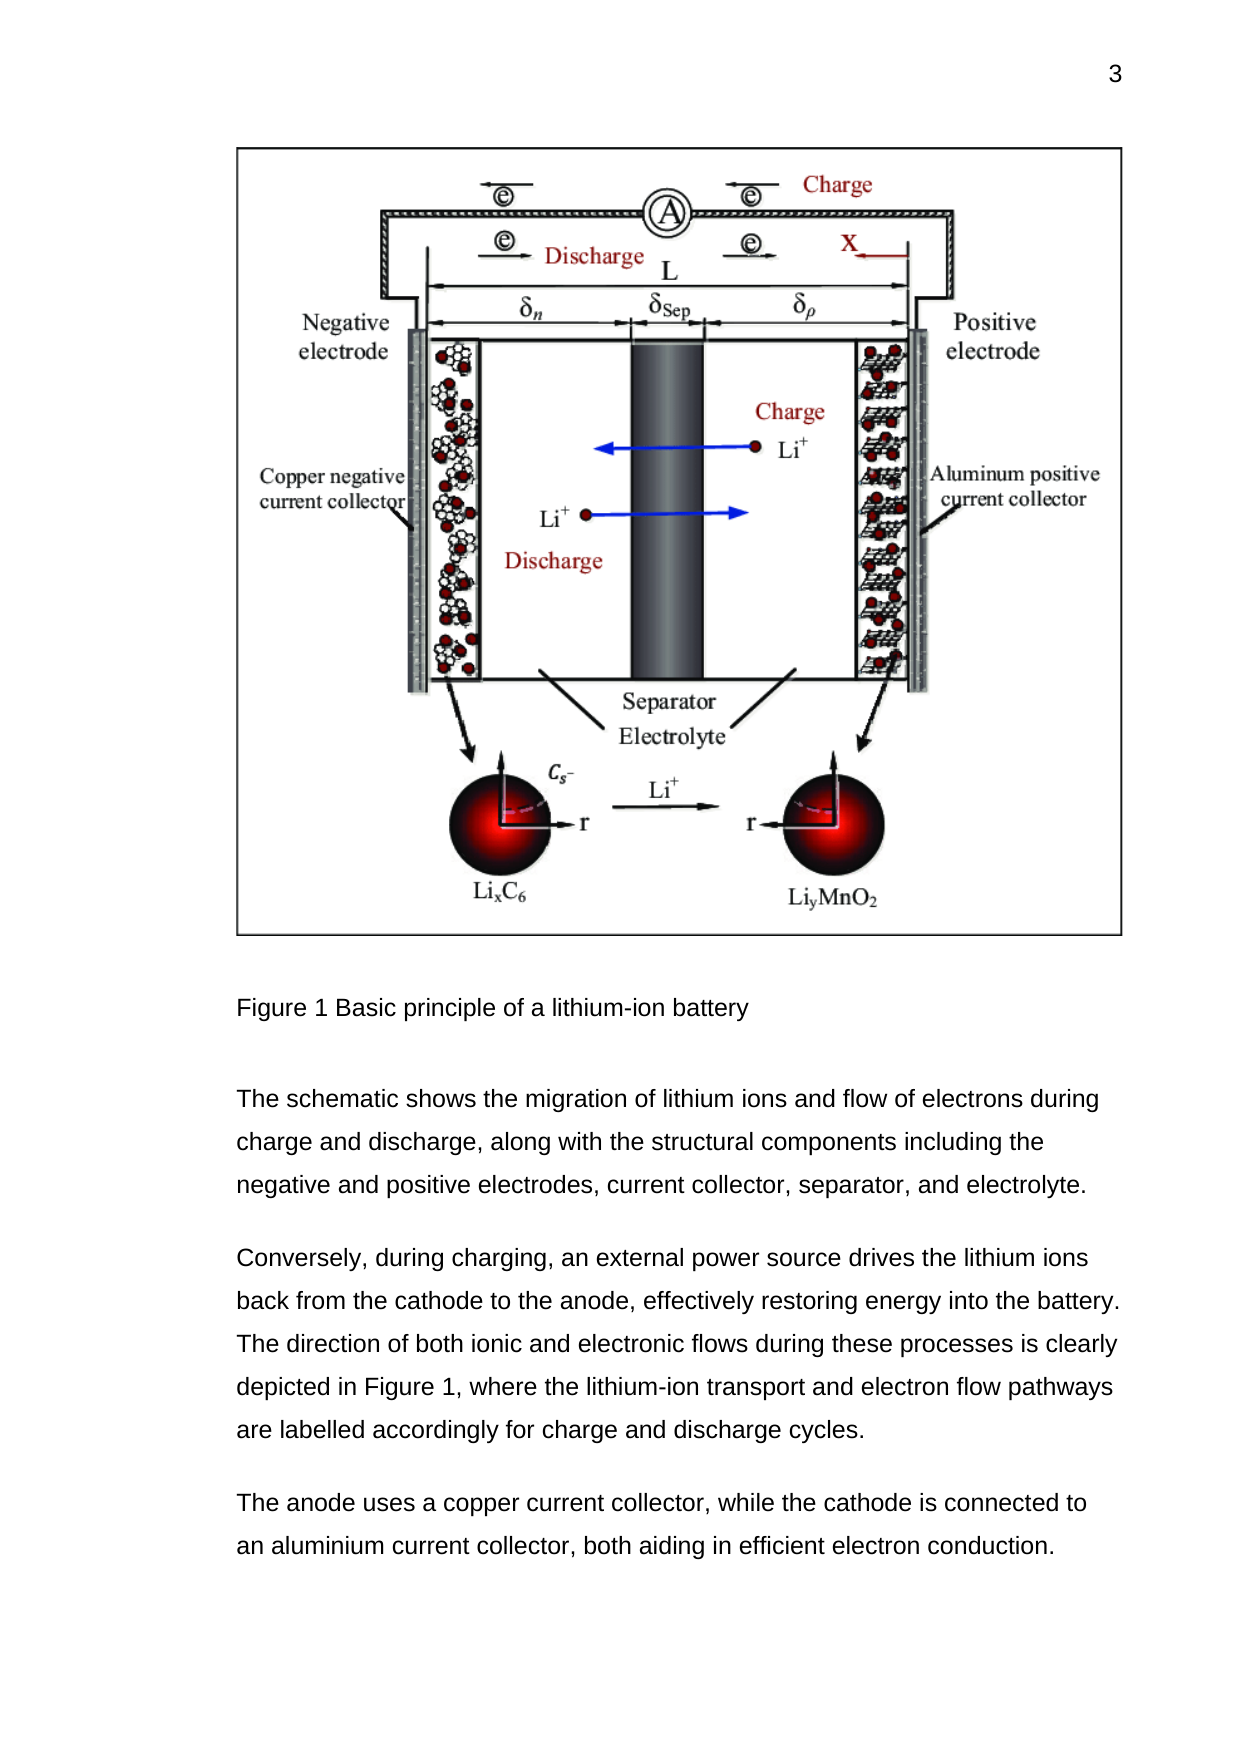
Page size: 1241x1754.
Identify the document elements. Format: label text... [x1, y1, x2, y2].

text Conversely, during charging, an external power source drives the lithium ions back from the cathode to the anode, effectively restoring energy into the battery. The direction of both ionic and electronic flows during these processes is clearly depicted in Figure 1, where the lithium-ion transport and electron flow pathways are labelled accordingly for charge and discharge cycles. [236, 1243, 1122, 1444]
picture [236, 147, 1123, 936]
text Figure 1 Basic principle of a lithium-ion battery [236, 993, 1122, 1022]
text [236, 1487, 1122, 1559]
text The schematic shows the migration of lithium ions and flow of electrons during charge and discharge, along with the structural components including the negative and positive electrodes, current collector, separator, and electrolyte. [236, 1084, 1122, 1199]
